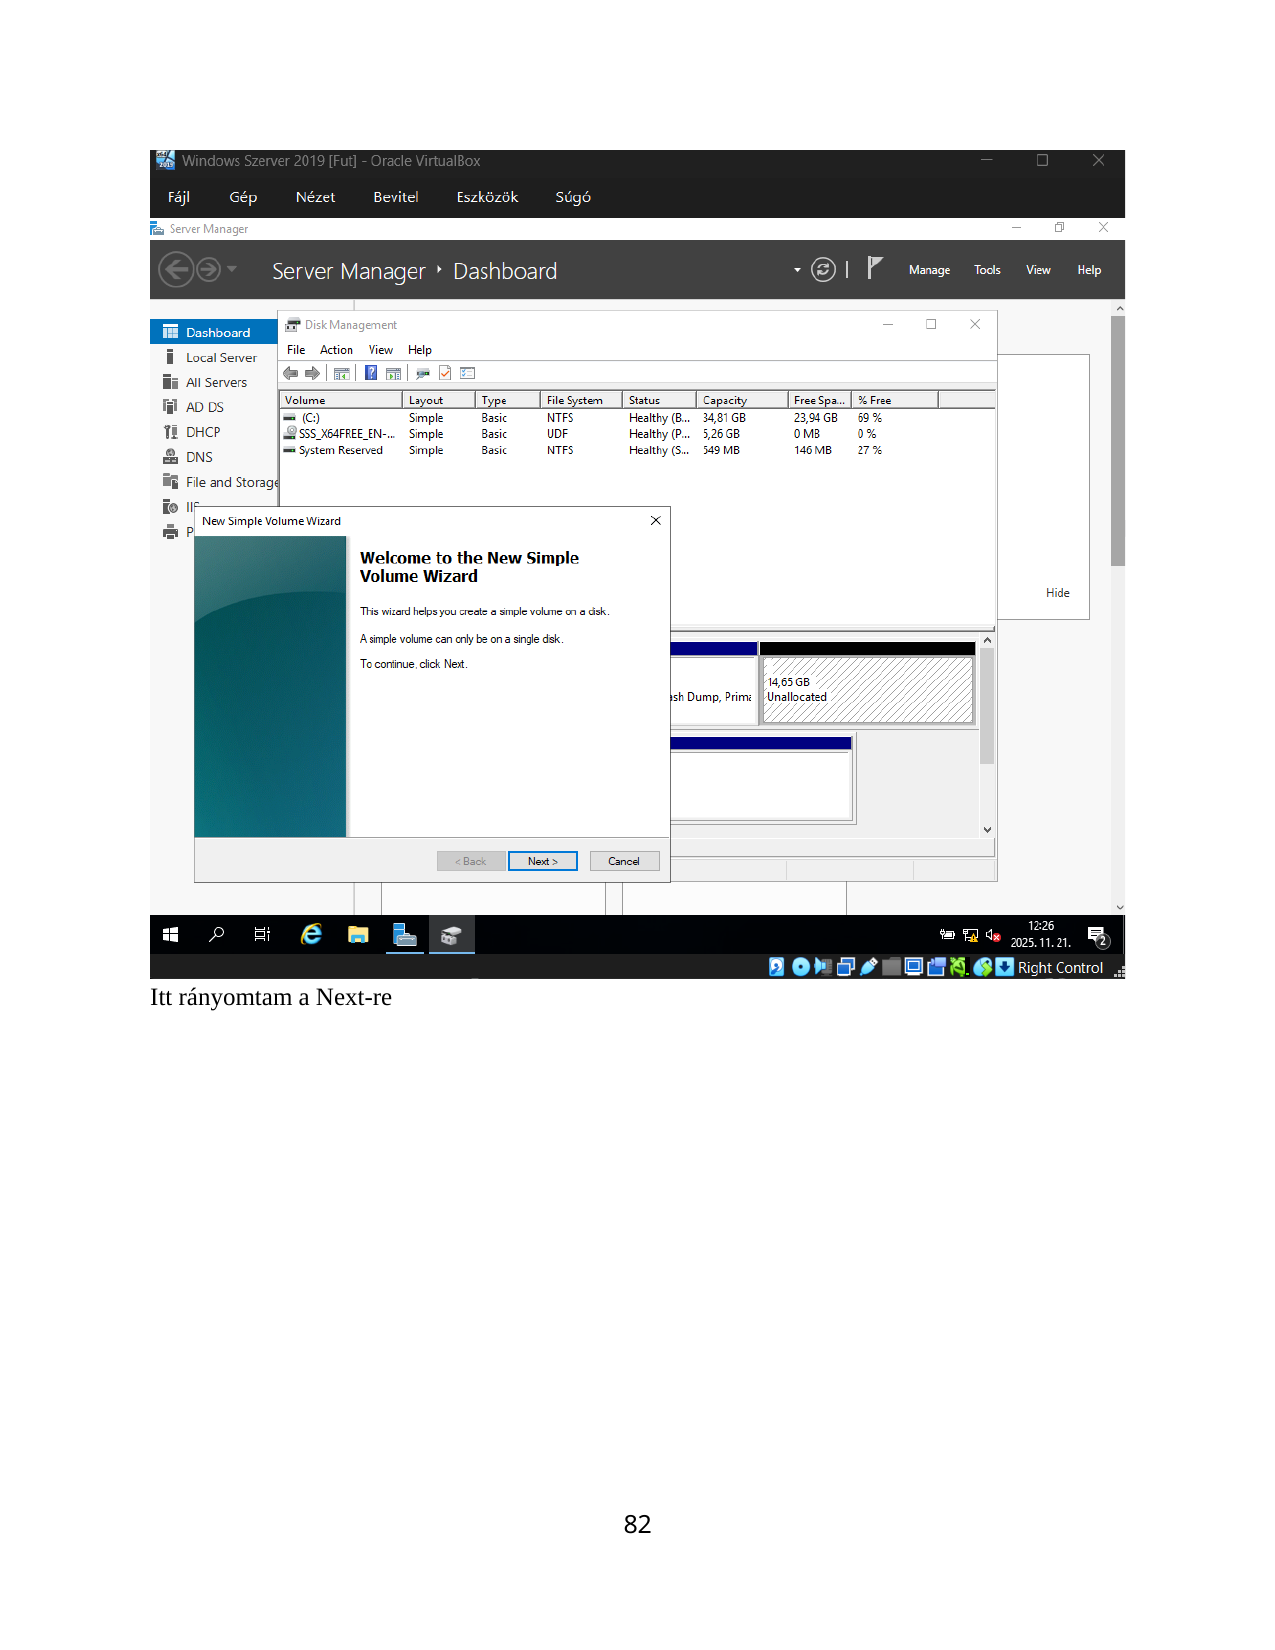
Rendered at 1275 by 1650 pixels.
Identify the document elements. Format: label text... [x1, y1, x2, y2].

picture [150, 150, 1125, 979]
text Itt rányomtam a Next-re [150, 979, 1125, 1011]
